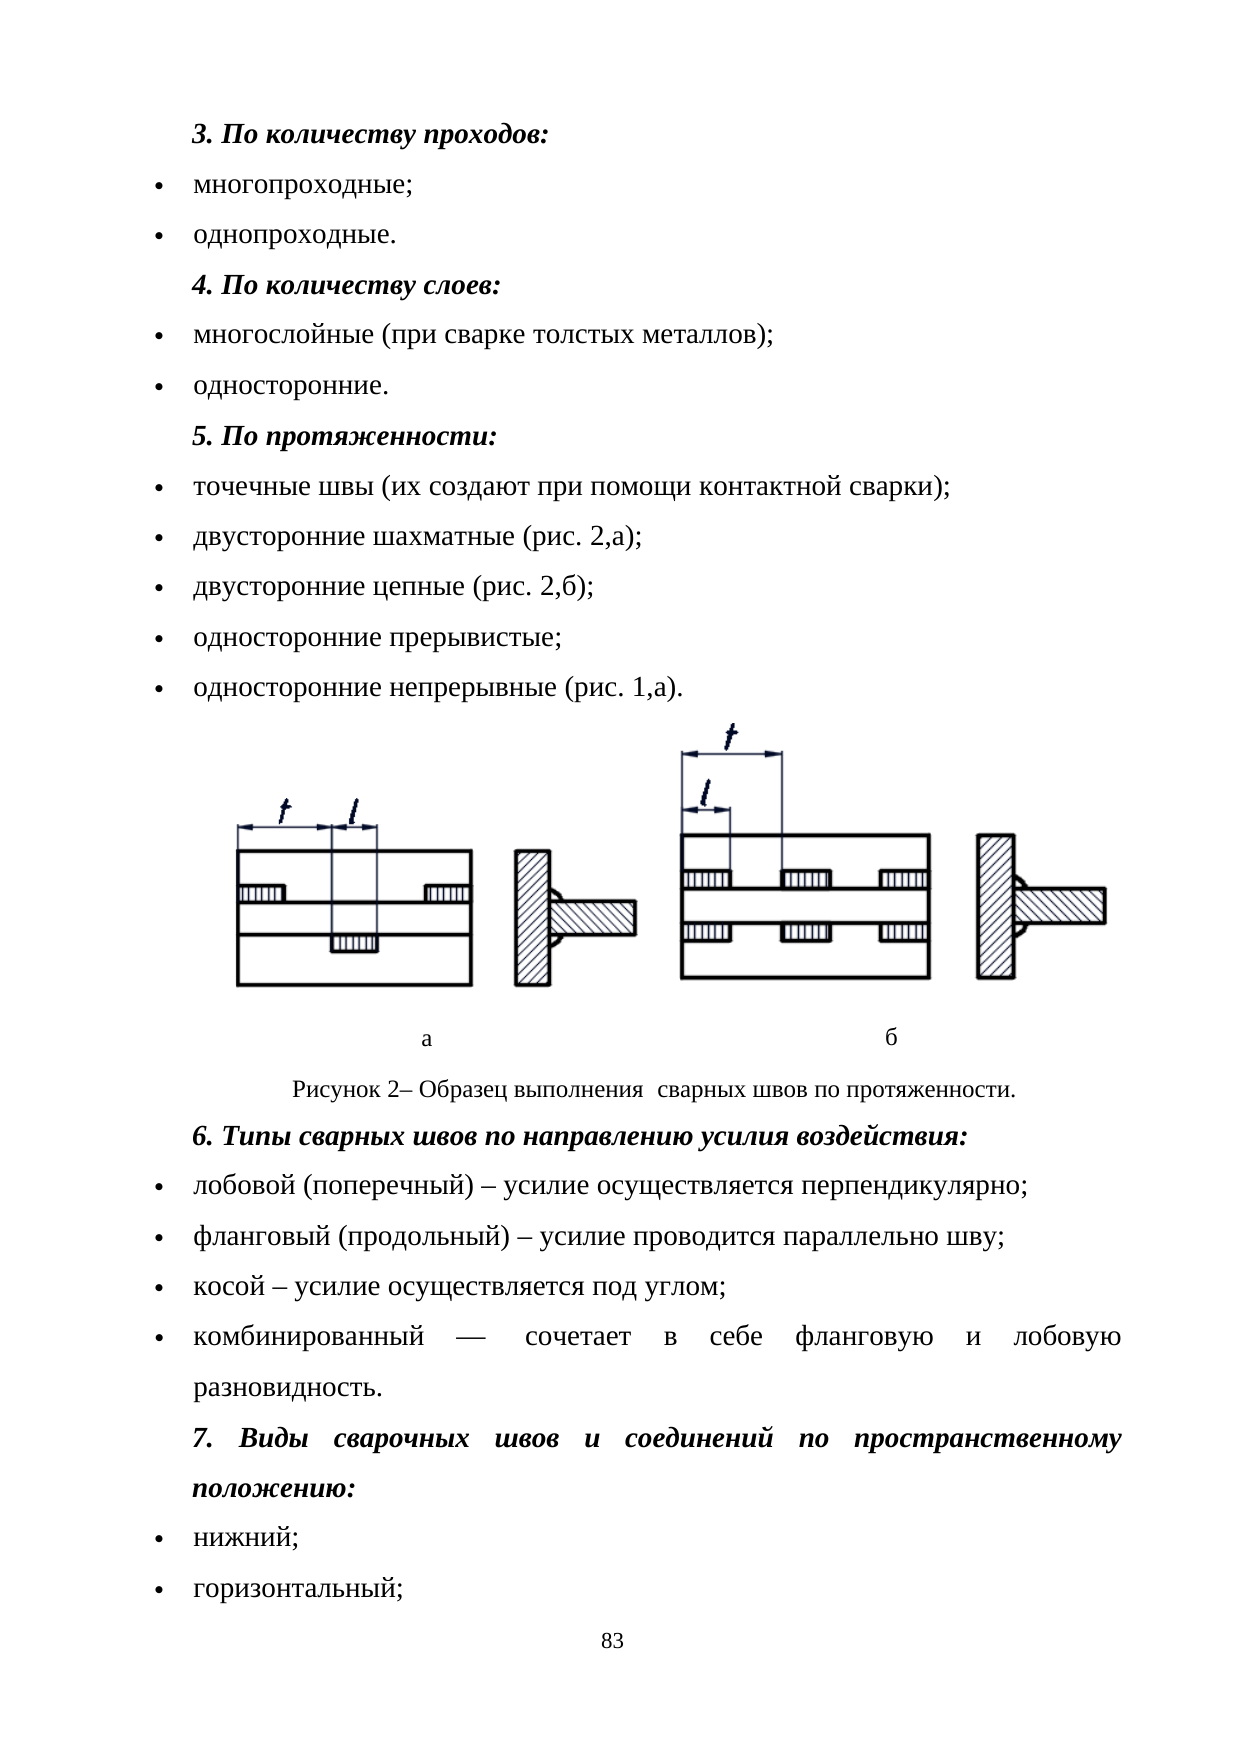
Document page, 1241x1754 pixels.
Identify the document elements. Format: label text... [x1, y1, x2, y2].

table_header а [185, 720, 659, 1053]
list односторонние. [155, 367, 1215, 401]
table_header б [660, 720, 1131, 1053]
picture [679, 723, 1108, 981]
list односторонние непрерывные (рис. 1,а). [155, 669, 1215, 702]
picture [235, 798, 638, 988]
list однопроходные. [155, 216, 1215, 250]
list горизонтальный; [155, 1570, 1215, 1603]
list нижний; [155, 1521, 1215, 1553]
list косой – усилие осуществляется под углом; [155, 1268, 1215, 1302]
text Рисунок 2– Образец выполнения сварных швов по протяженности. [292, 1074, 1215, 1103]
subtitle По протяженности: [192, 418, 1215, 452]
subtitle Виды сварочных швов и соединений по пространственному положению: [192, 1420, 1122, 1504]
list многопроходные; [155, 166, 1215, 199]
list комбинированный — сочетает в себе фланговую и лобовую разновидность. [156, 1318, 1122, 1402]
subtitle По количеству слоев: [192, 267, 1215, 301]
subtitle Типы сварных швов по направлению усилия воздействия: [192, 1118, 1215, 1151]
list фланговый (продольный) – усилие проводится параллельно шву; [155, 1218, 1215, 1251]
list точечные швы (их создают при помощи контактной сварки); [155, 468, 1215, 501]
list многослойные (при сварке толстых металлов); [155, 317, 1215, 350]
list односторонние прерывистые; [155, 619, 1215, 652]
list двусторонние шахматные (рис. 2,а); [155, 518, 1215, 551]
list двусторонние цепные (рис. 2,б); [155, 568, 1215, 602]
subtitle По количеству проходов: [192, 116, 1215, 149]
list лобовой (поперечный) – усилие осуществляется перпендикулярно; [155, 1167, 1215, 1201]
